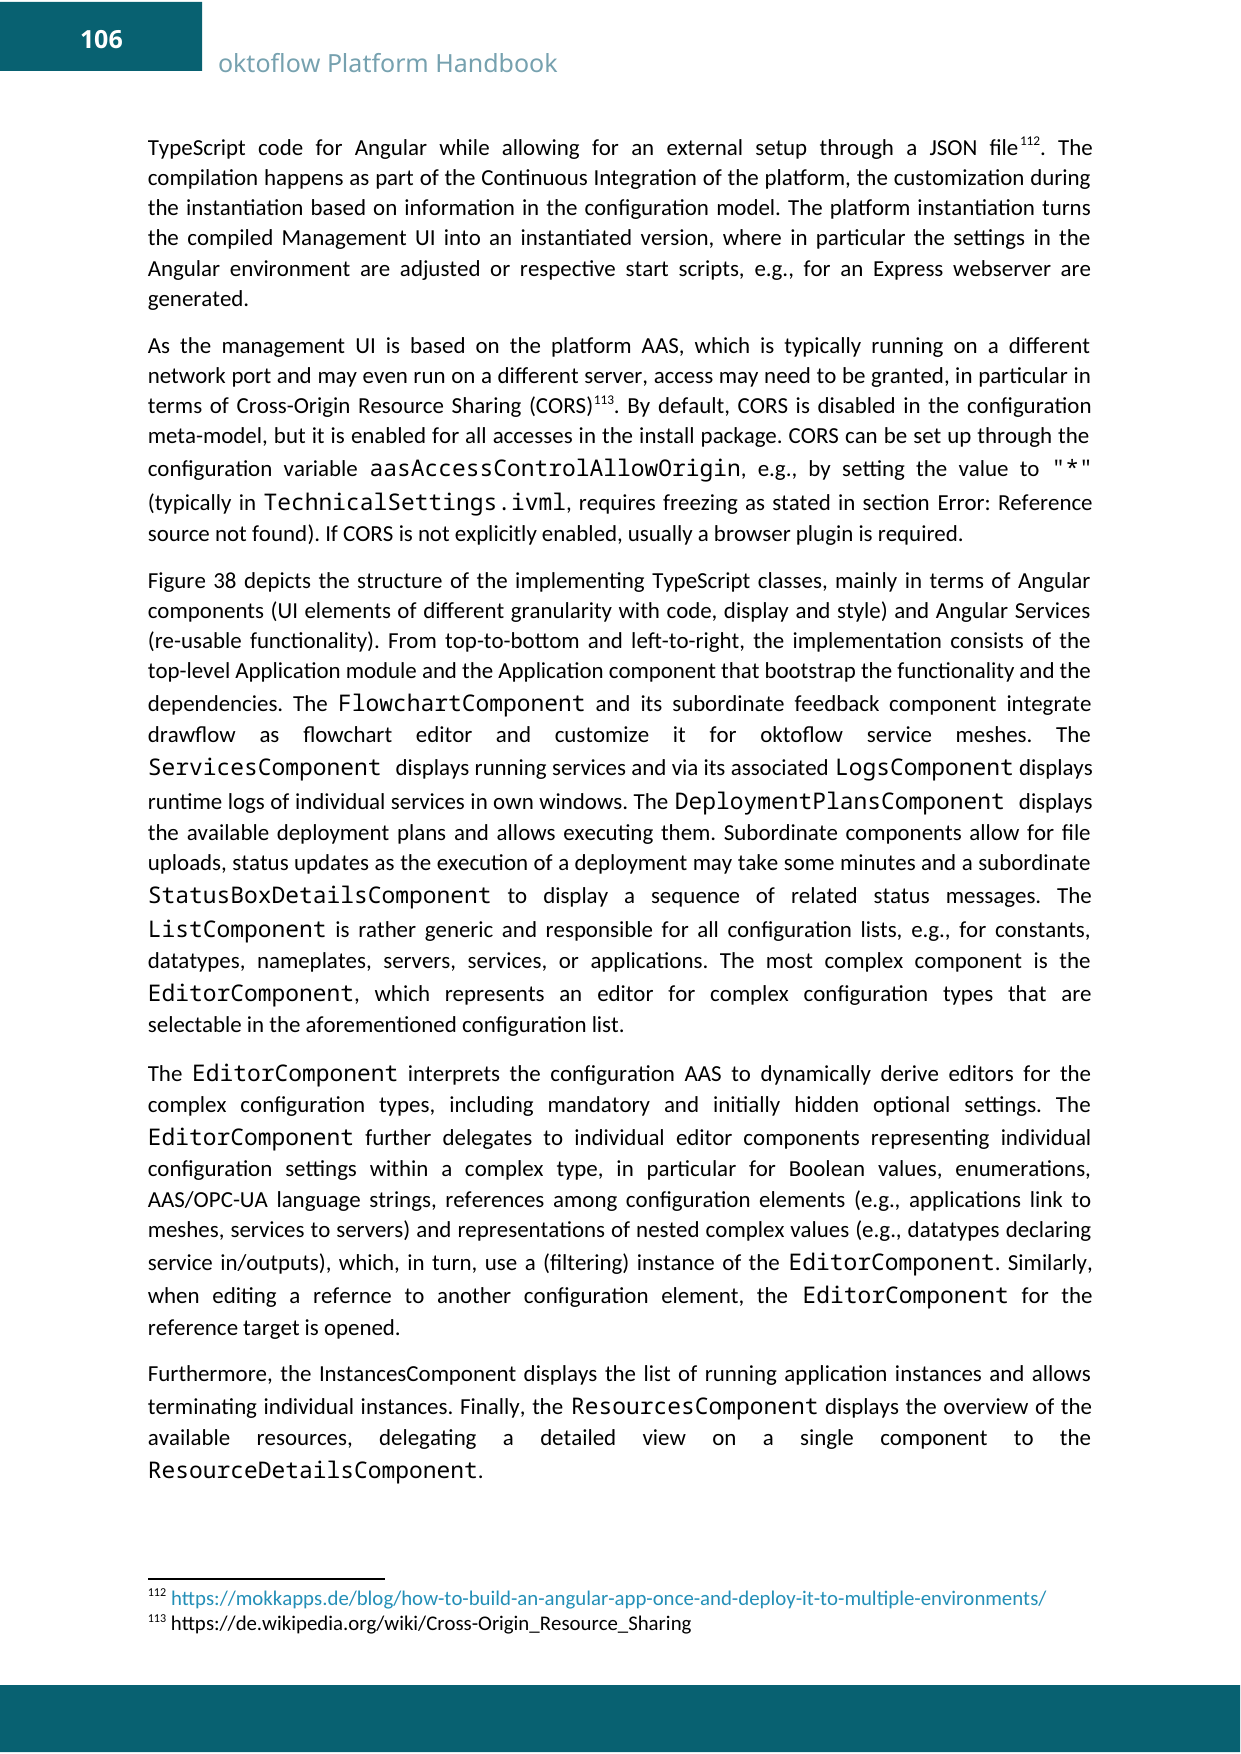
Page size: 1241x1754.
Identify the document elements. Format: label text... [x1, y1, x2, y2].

text Figure 38 depicts the structure of the implementing TypeScript classes, mainly in terms of Angular components (UI elements of different granularity with code, display and style) and Angular Services (re-usable functionality). From top-to-bottom and left-to-right, the implementation consists of the top-level Application module and the Application component that bootstrap the functionality and the dependencies. The FlowchartComponent and its subordinate feedback component integrate drawflow as flowchart editor and customize it for oktoflow service meshes. The ServicesComponent displays running services and via its associated LogsComponent displays runtime logs of individual services in own windows. The DeploymentPlansComponent displays the available deployment plans and allows executing them. Subordinate components allow for file uploads, status updates as the execution of a deployment may take some minutes and a subordinate StatusBoxDetailsComponent to display a sequence of related status messages. The ListComponent is rather generic and responsible for all configuration lists, e.g., for constants, datatypes, nameplates, servers, services, or applications. The most complex component is the EditorComponent, which represents an editor for complex configuration types that are selectable in the aforementioned configuration list. [148, 566, 1093, 1038]
text The EditorComponent interprets the configuration AAS to dynamically derive editors for the complex configuration types, including mandatory and initially hidden optional settings. The EditorComponent further delegates to individual editor components representing individual configuration settings within a complex type, in particular for Boolean values, enumerations, AAS/OPC-UA language strings, references among configuration elements (e.g., applications link to meshes, services to servers) and representations of nested complex values (e.g., datatypes declaring service in/outputs), which, in turn, use a (filtering) instance of the EditorComponent. Similarly, when editing a refernce to another configuration element, the EditorComponent for the reference target is opened. [148, 1057, 1093, 1341]
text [148, 133, 1093, 312]
text Furthermore, the InstancesComponent displays the list of running application instances and allows terminating individual instances. Finally, the ResourcesComponent displays the overview of the available resources, delegating a detailed view on a single component to the ResourceDetailsComponent. [148, 1359, 1093, 1485]
